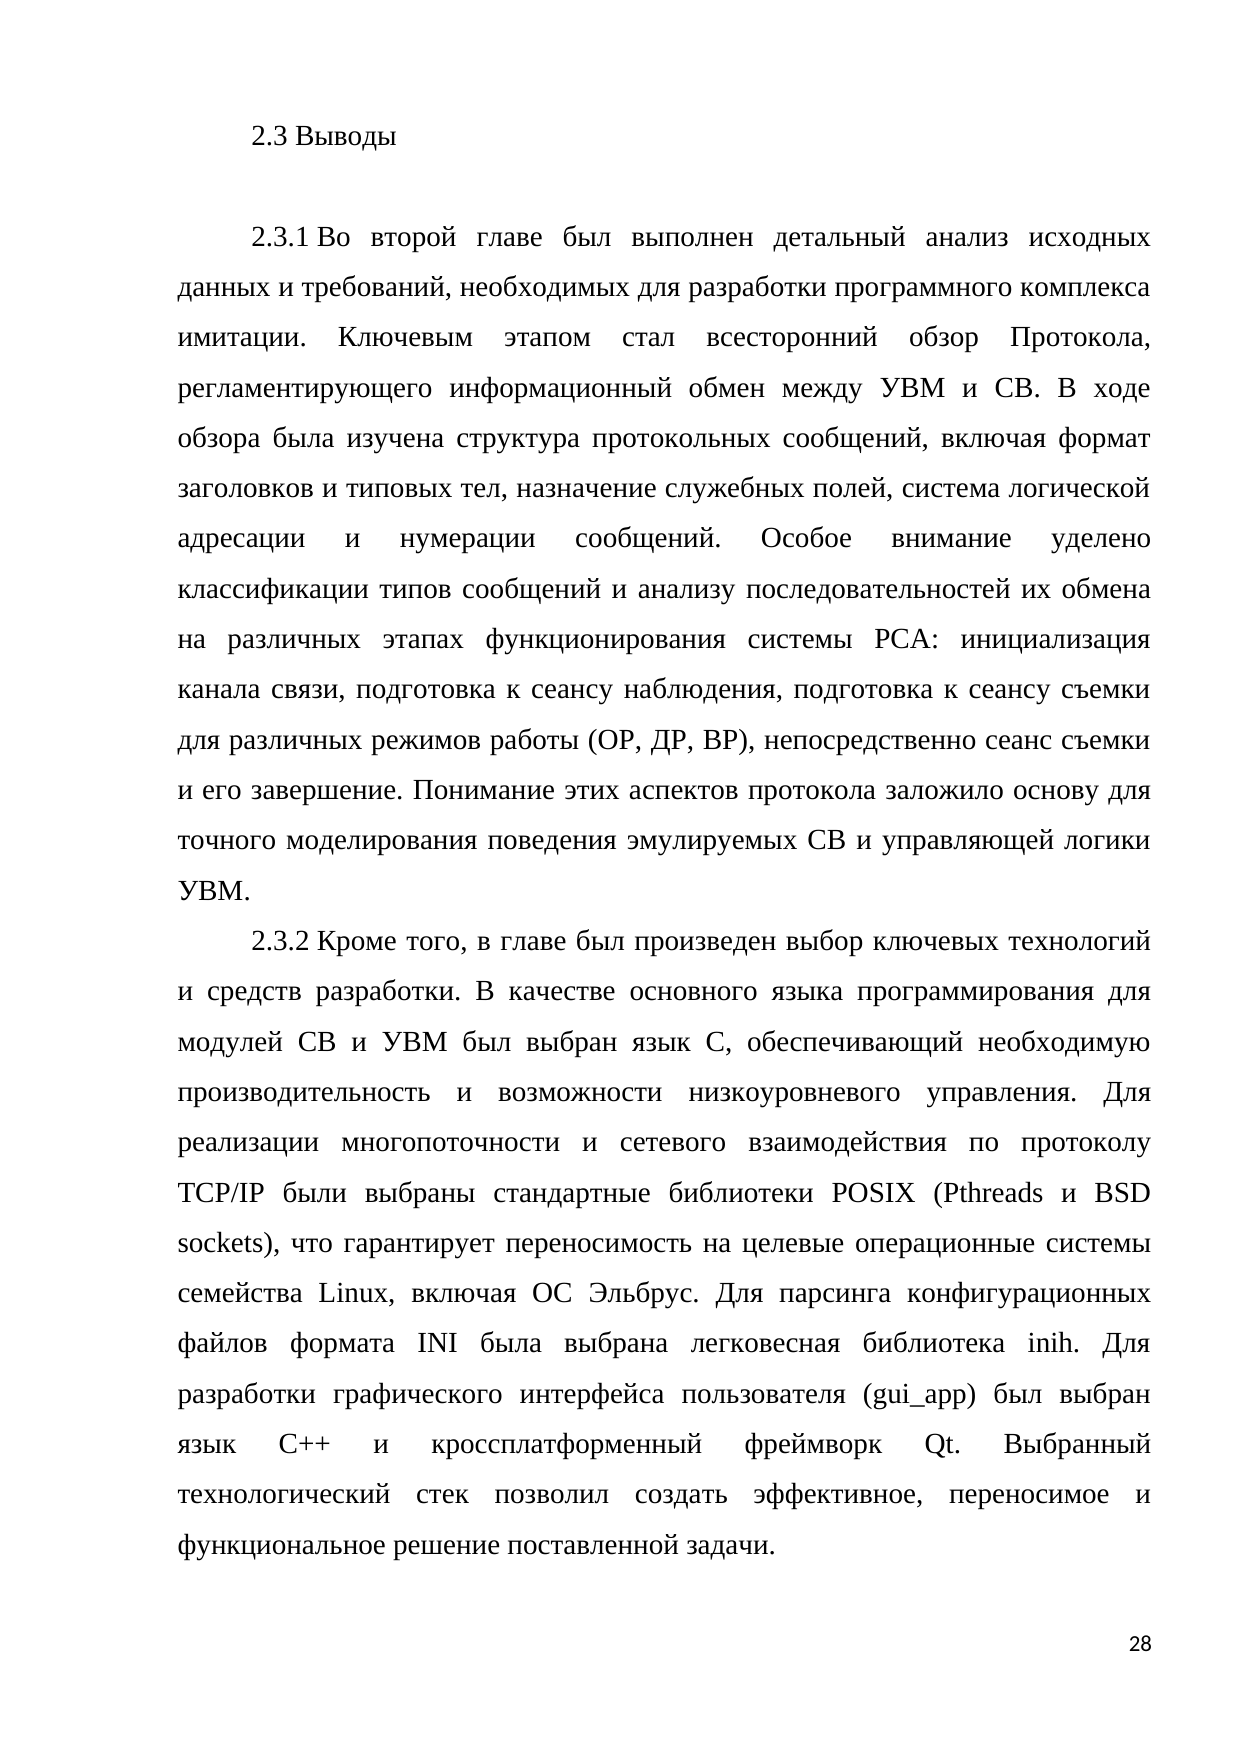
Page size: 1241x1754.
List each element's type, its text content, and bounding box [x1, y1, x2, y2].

text Выводы [177, 118, 1152, 152]
text Кроме того, в главе был произведен выбор ключевых технологий и средств разработки. В качестве основного языка программирования для модулей СВ и УВМ был выбран язык C, обеспечивающий необходимую производительность и возможности низкоуровневого управления. Для реализации многопоточности и сетевого взаимодействия по протоколу TCP/IP были выбраны стандартные библиотеки POSIX (Pthreads и BSD sockets), что гарантирует переносимость на целевые операционные системы семейства Linux, включая ОС Эльбрус. Для парсинга конфигурационных файлов формата INI была выбрана легковесная библиотека inih. Для разработки графического интерфейса пользователя (gui_app) был выбран язык C++ и кроссплатформенный фреймворк Qt. Выбранный технологический стек позволил создать эффективное, переносимое и функциональное решение поставленной задачи. [177, 923, 1152, 1560]
text Во второй главе был выполнен детальный анализ исходных данных и требований, необходимых для разработки программного комплекса имитации. Ключевым этапом стал всесторонний обзор Протокола, регламентирующего информационный обмен между УВМ и СВ. В ходе обзора была изучена структура протокольных сообщений, включая формат заголовков и типовых тел, назначение служебных полей, система логической адресации и нумерации сообщений. Особое внимание уделено классификации типов сообщений и анализу последовательностей их обмена на различных этапах функционирования системы РСА: инициализация канала связи, подготовка к сеансу наблюдения, подготовка к сеансу съемки для различных режимов работы (ОР, ДР, ВР), непосредственно сеанс съемки и его завершение. Понимание этих аспектов протокола заложило основу для точного моделирования поведения эмулируемых СВ и управляющей логики УВМ. [177, 219, 1152, 906]
